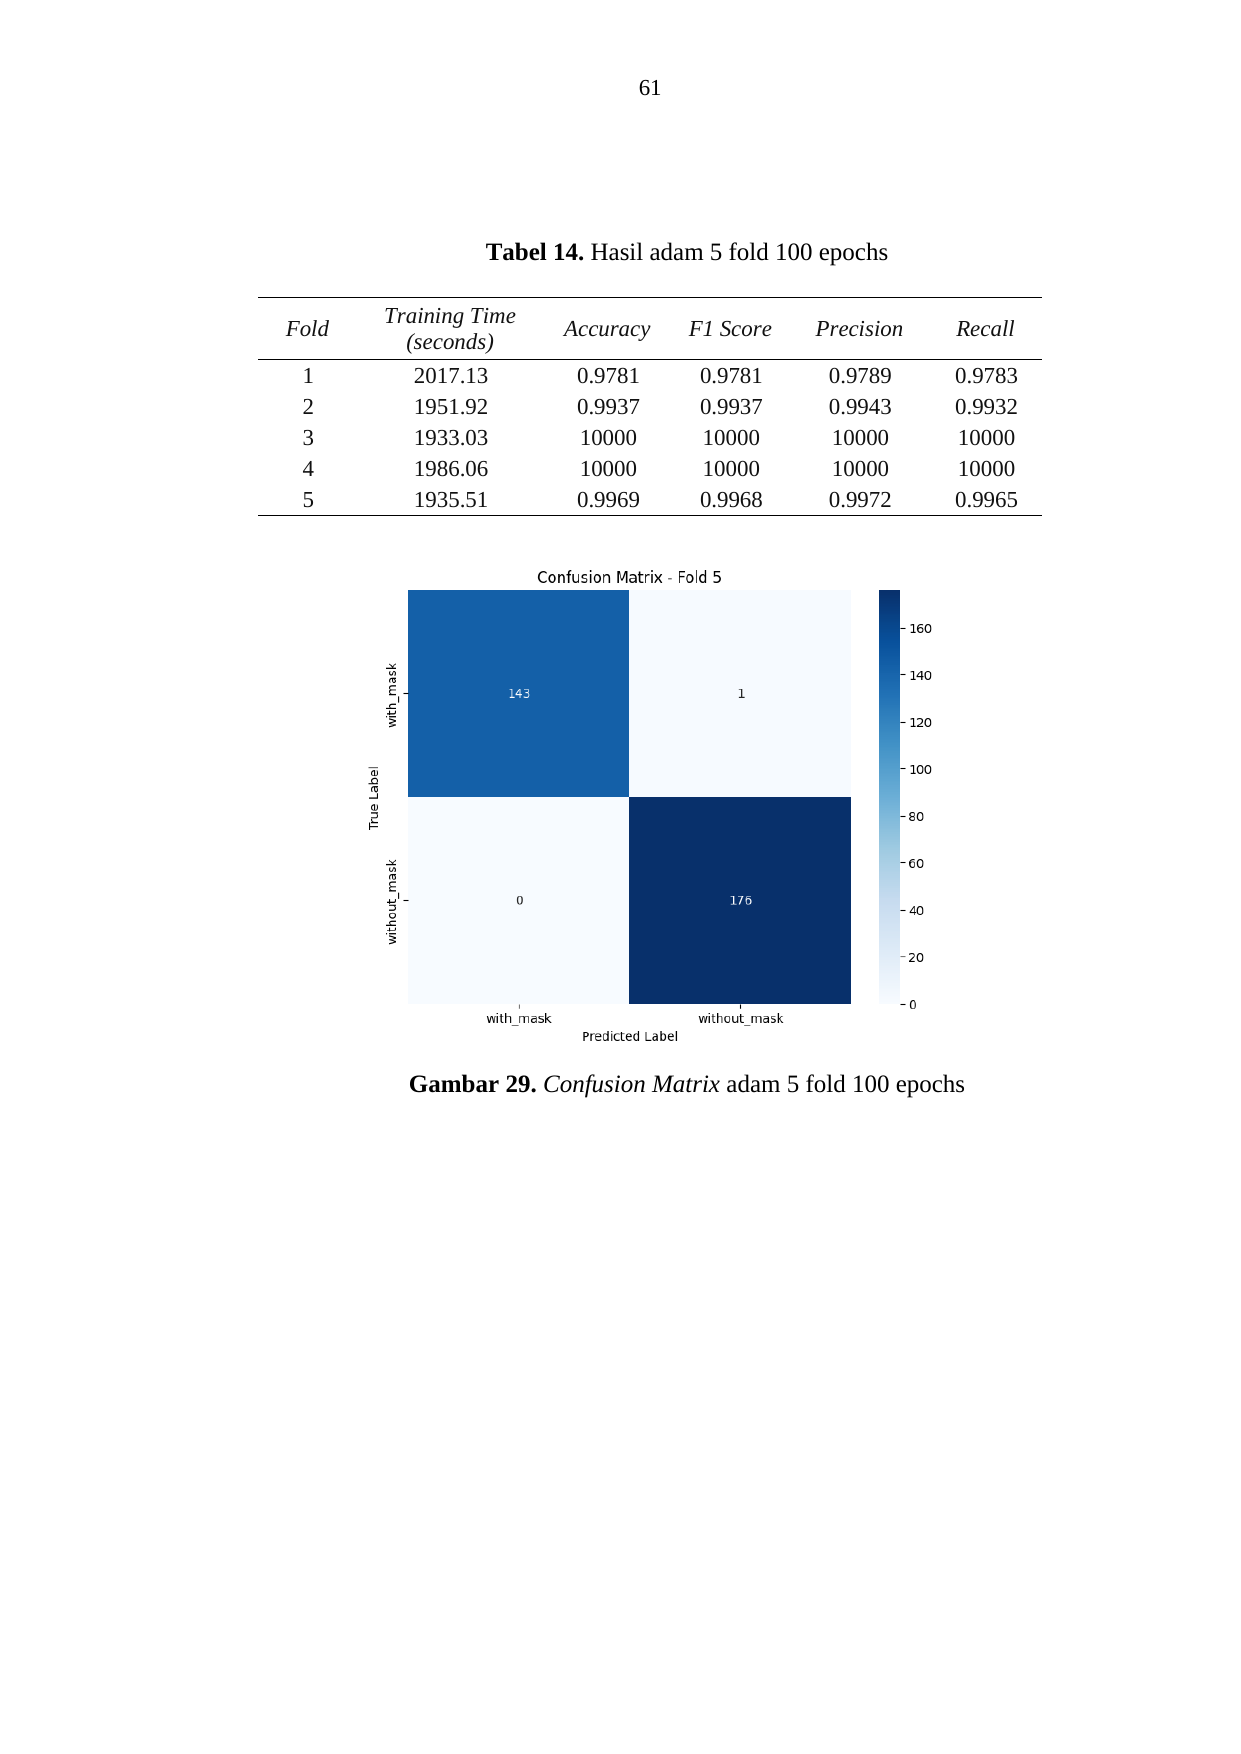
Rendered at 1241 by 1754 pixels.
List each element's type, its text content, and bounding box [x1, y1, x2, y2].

table_cell 0.9937 [544, 390, 673, 422]
table_cell 1933.03 [358, 422, 544, 453]
table_cell 0.9968 [673, 484, 789, 515]
table_header Accuracy [544, 298, 673, 359]
table_cell 0.9789 [790, 360, 931, 390]
table_cell 4 [258, 453, 358, 484]
table_cell 0.9937 [673, 390, 789, 422]
table_cell 10000 [790, 422, 931, 453]
table_cell 1986.06 [358, 453, 544, 484]
table_cell 3 [258, 422, 358, 453]
table_cell 0.9965 [931, 484, 1042, 515]
table_header Fold [258, 298, 358, 359]
table_cell 0.9969 [544, 484, 673, 515]
table_cell 5 [258, 484, 358, 515]
table_cell 10000 [544, 453, 673, 484]
table_cell 10000 [673, 422, 789, 453]
picture [360, 561, 940, 1051]
table_cell 0.9783 [931, 360, 1042, 390]
table_cell 10000 [790, 453, 931, 484]
table_cell 0.9781 [673, 360, 789, 390]
table_cell 10000 [931, 453, 1042, 484]
table_cell 10000 [673, 453, 789, 484]
table_cell 2017.13 [358, 360, 544, 390]
table_header F1 Score [673, 298, 789, 359]
text Tabel 14. Hasil adam 5 fold 100 epochs [311, 237, 1063, 266]
table_header Training Time (seconds) [358, 298, 544, 359]
table_cell 1 [258, 360, 358, 390]
table_cell 0.9943 [790, 390, 931, 422]
table_cell 0.9972 [790, 484, 931, 515]
table_header Recall [931, 298, 1042, 359]
table_cell 1951.92 [358, 390, 544, 422]
table_cell 0.9932 [931, 390, 1042, 422]
table_header Precision [790, 298, 931, 359]
table_cell 0.9781 [544, 360, 673, 390]
table_cell 10000 [931, 422, 1042, 453]
table_cell 2 [258, 390, 358, 422]
table_cell 10000 [544, 422, 673, 453]
table_cell 1935.51 [358, 484, 544, 515]
